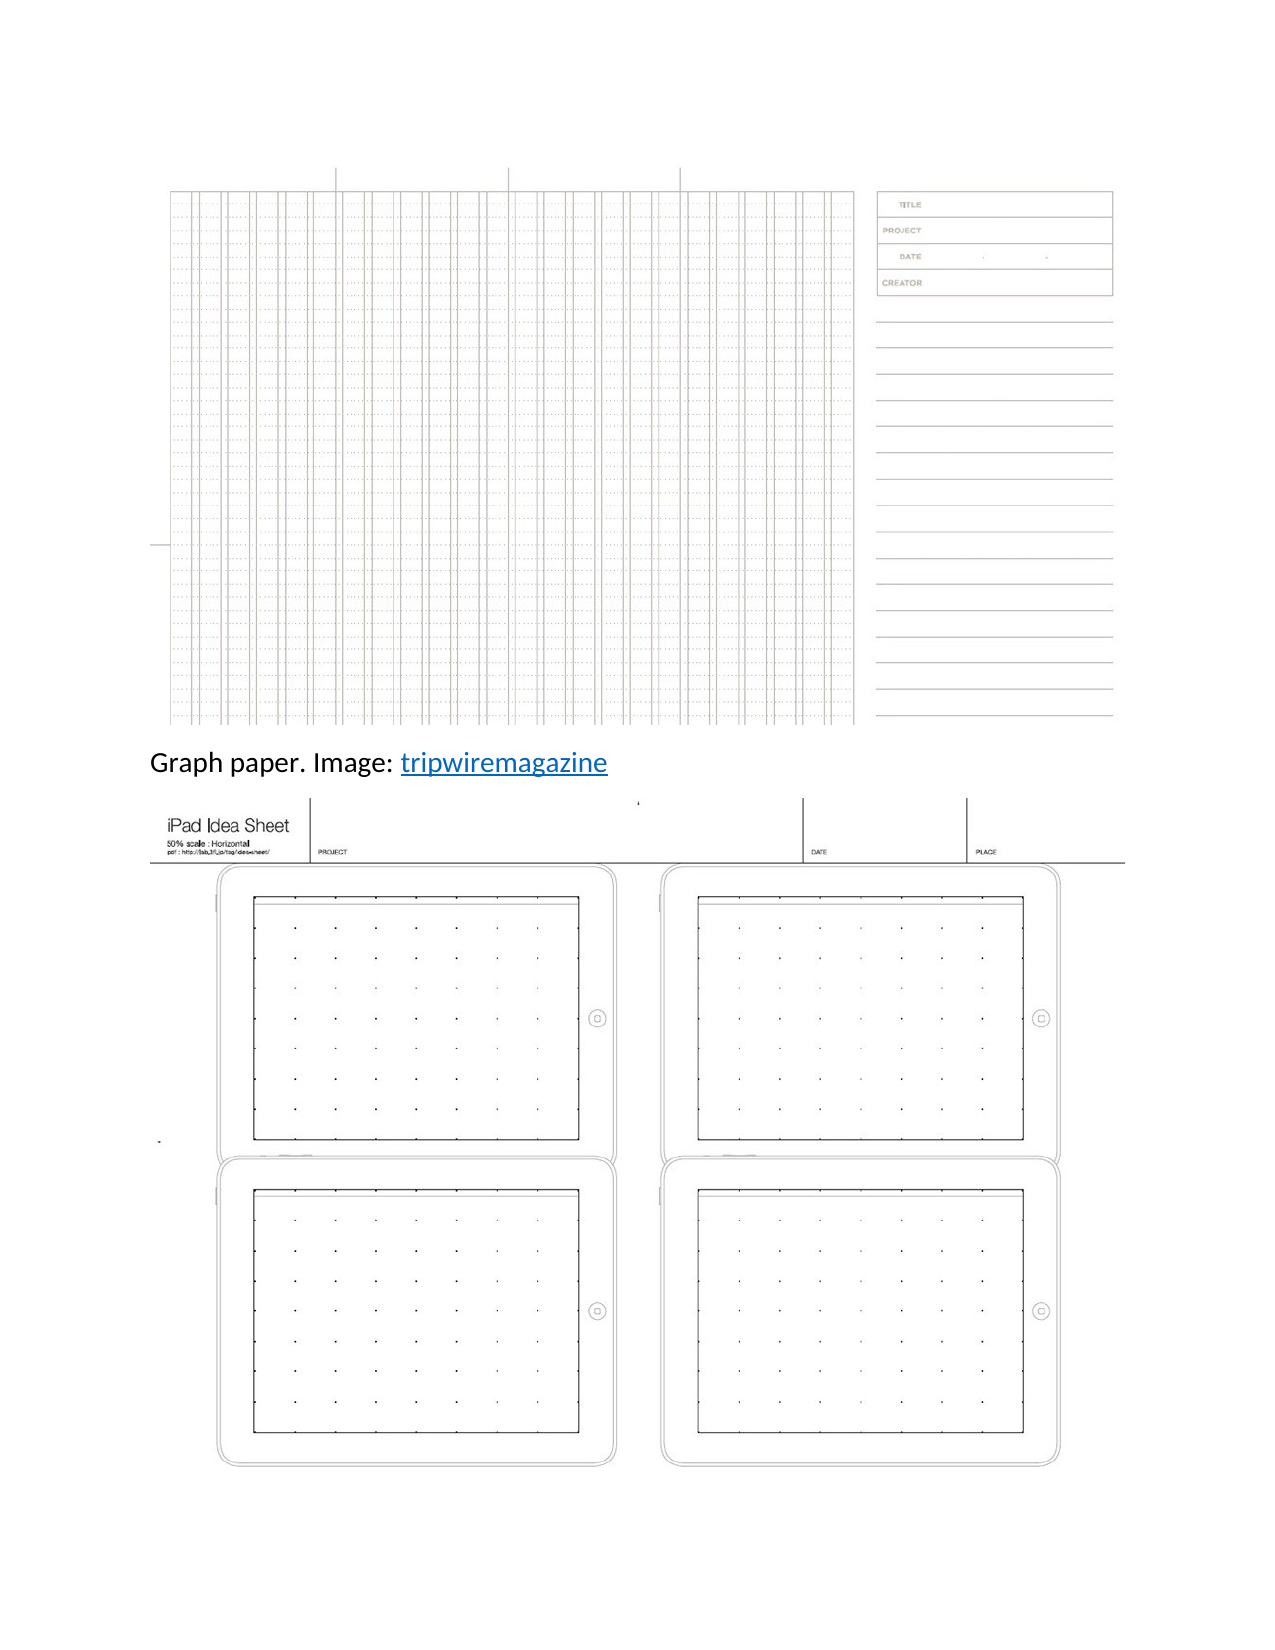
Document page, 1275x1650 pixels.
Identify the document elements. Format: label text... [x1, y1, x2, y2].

picture [150, 798, 1125, 1480]
picture [150, 150, 1125, 725]
text Graph paper. Image: tripwiremagazine [150, 744, 1125, 779]
